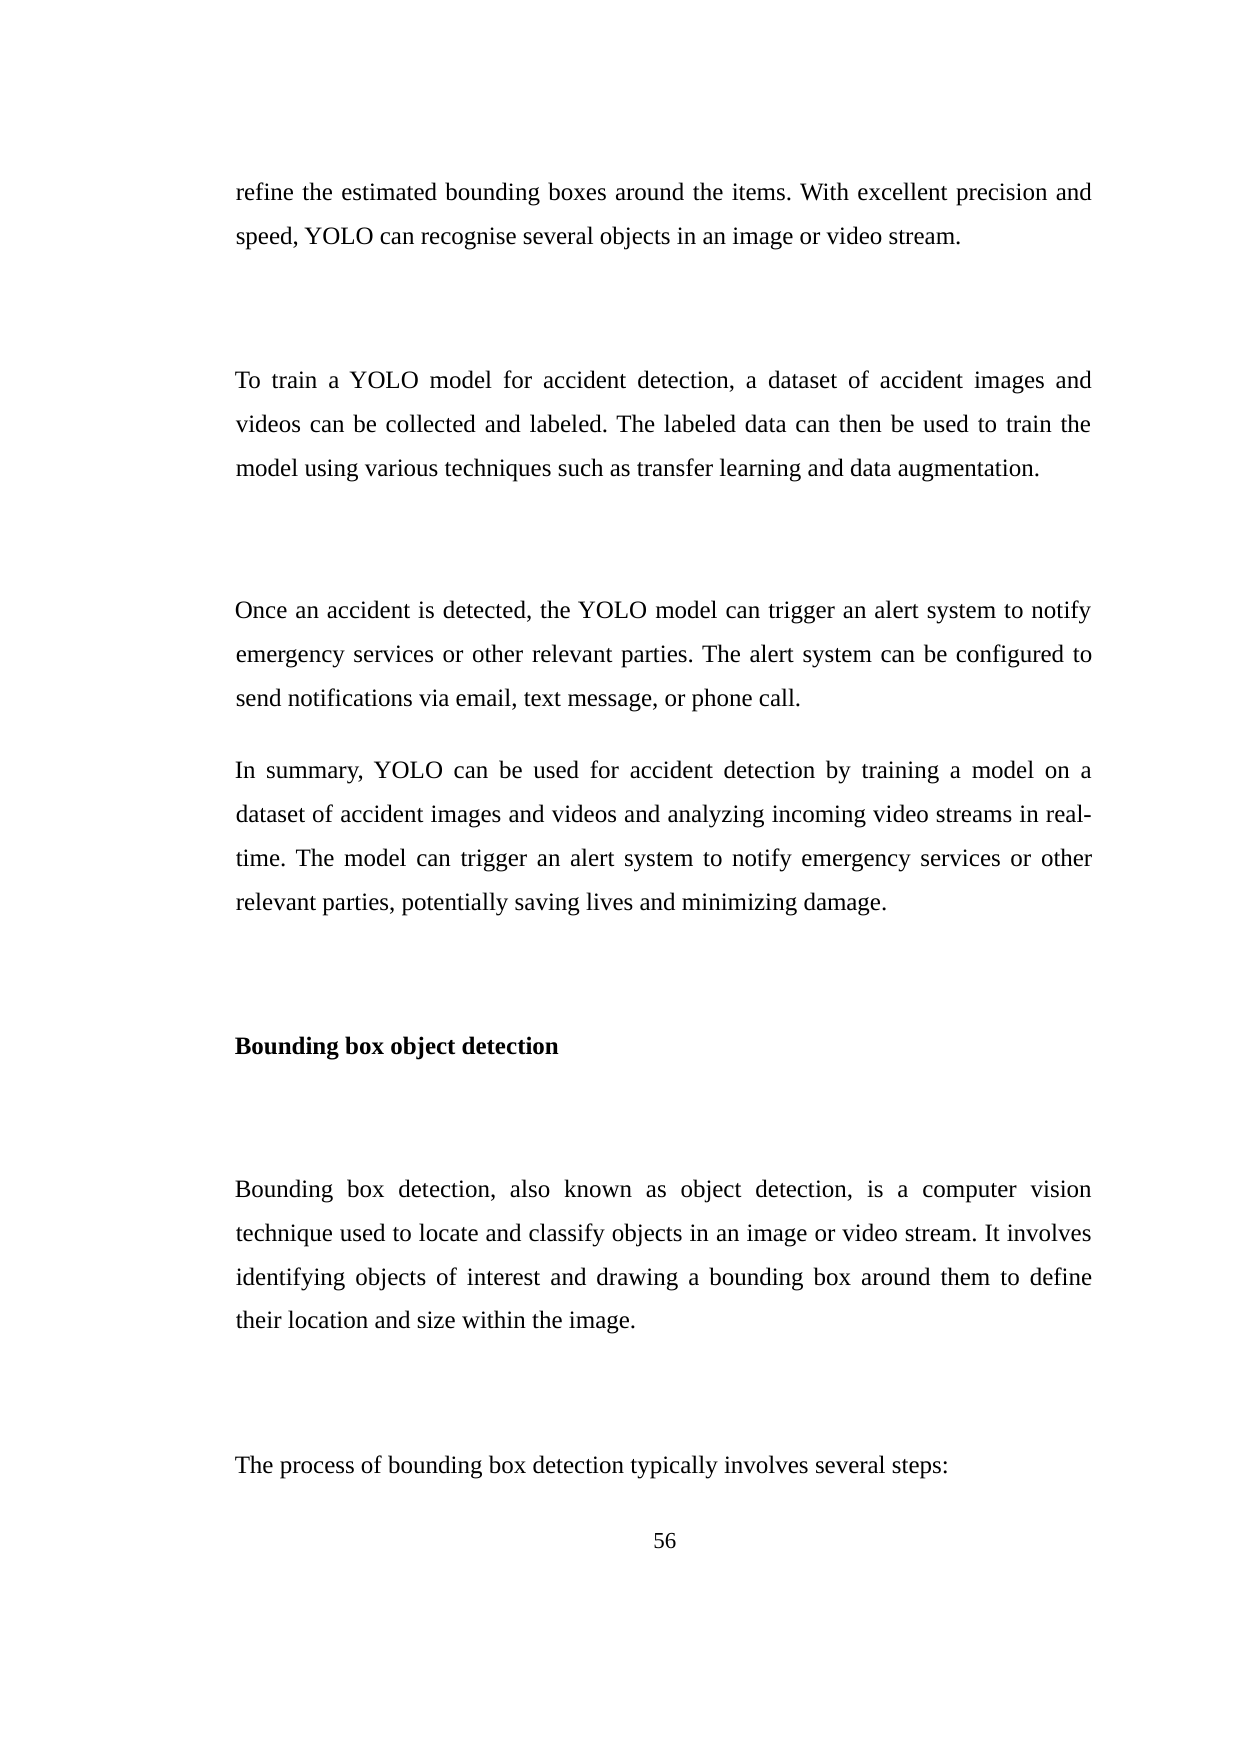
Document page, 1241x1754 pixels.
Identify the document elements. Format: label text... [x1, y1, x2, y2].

text Once an accident is detected, the YOLO model can trigger an alert system to notify emergency services or other relevant parties. The alert system can be configured to send notifications via email, text message, or phone call. [234, 596, 1093, 712]
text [234, 177, 1093, 250]
text To train a YOLO model for accident detection, a dataset of accident images and videos can be collected and labeled. The labeled data can then be used to train the model using various techniques such as transfer learning and data augmentation. [234, 365, 1093, 481]
text In summary, YOLO can be used for accident detection by training a model on a dataset of accident images and videos and analyzing incoming video streams in real-time. The model can trigger an alert system to notify emergency services or other relevant parties, potentially saving lives and minimizing damage. [234, 755, 1093, 916]
text The process of bounding box detection typically involves several steps: [234, 1450, 1093, 1478]
text Bounding box detection, also known as object detection, is a computer vision technique used to locate and classify objects in an image or video stream. It involves identifying objects of interest and drawing a bounding box around them to define their location and size within the image. [234, 1174, 1093, 1334]
subtitle Bounding box object detection [234, 1031, 992, 1059]
